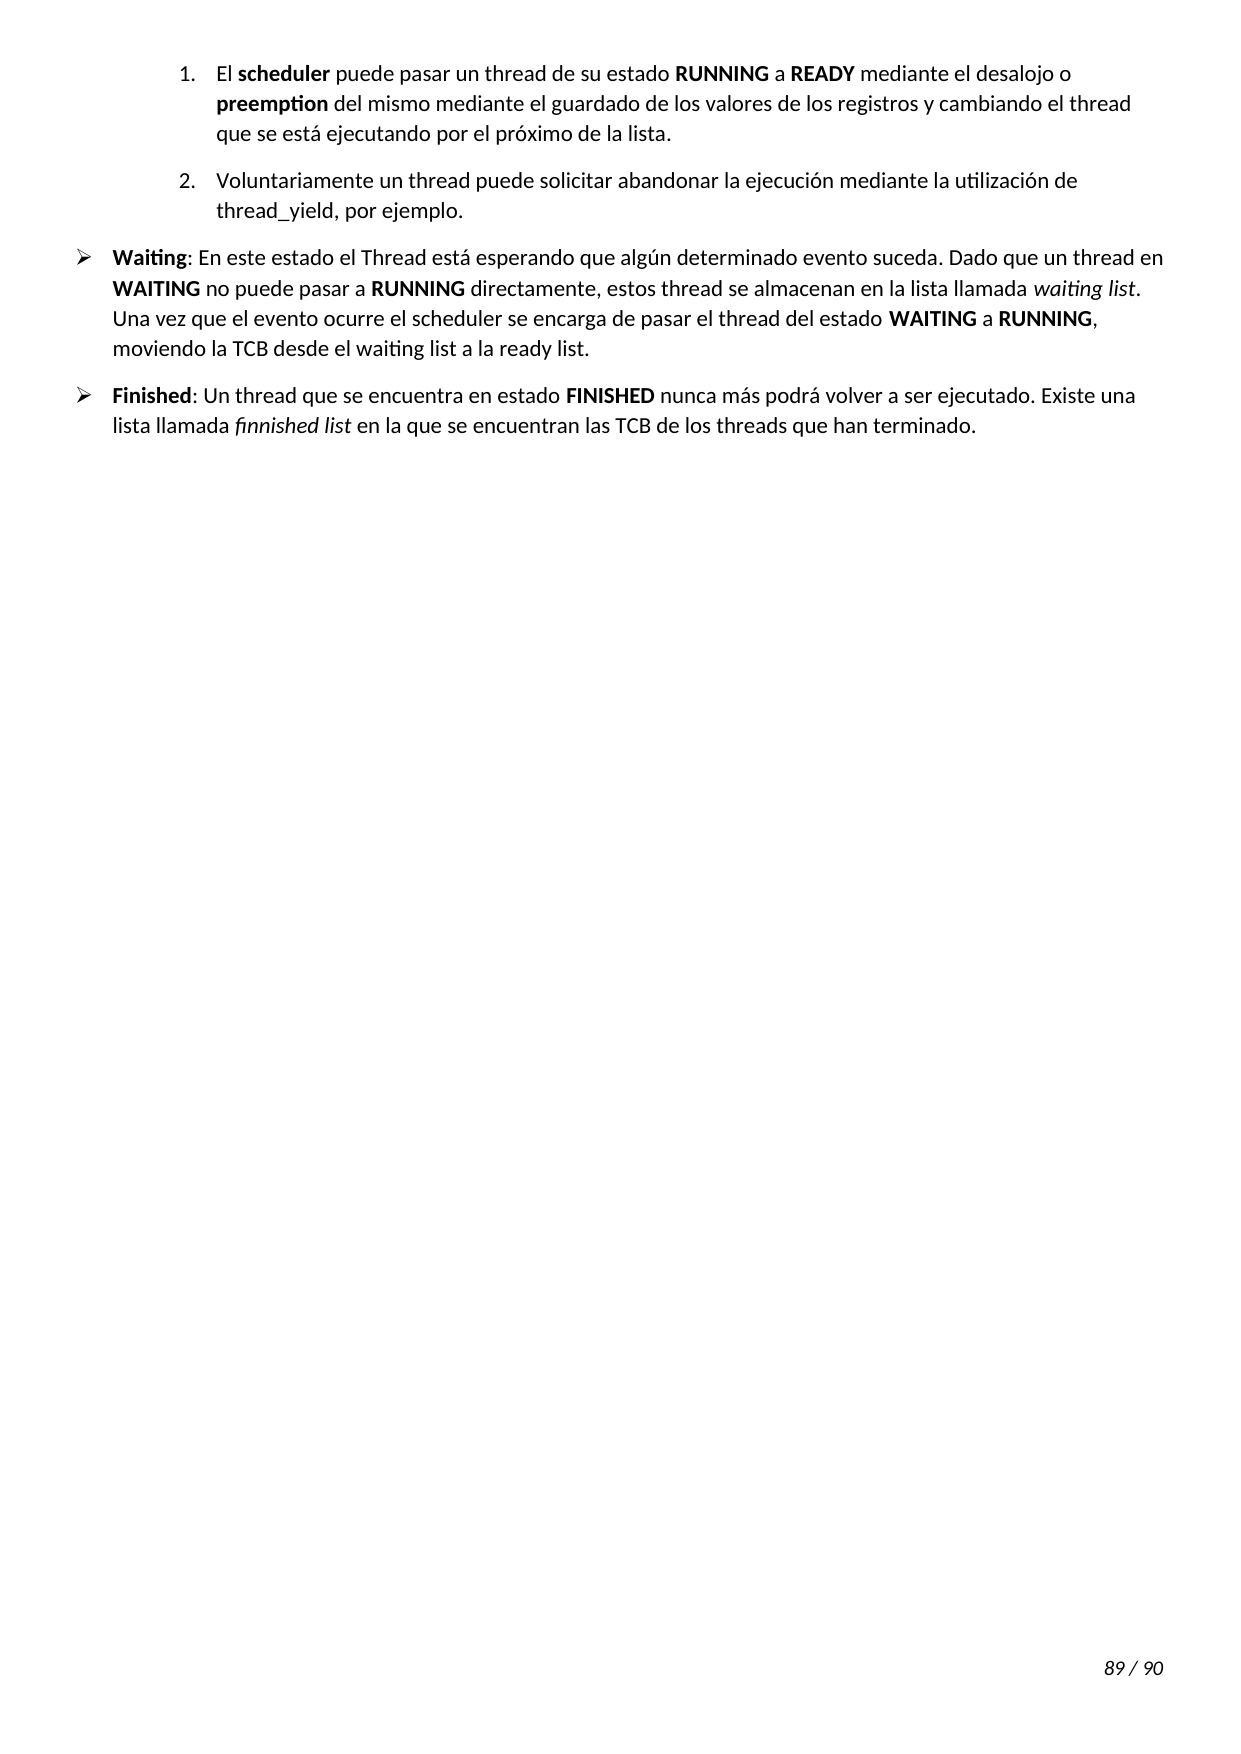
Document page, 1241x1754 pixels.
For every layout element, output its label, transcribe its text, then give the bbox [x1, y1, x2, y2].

list Voluntariamente un thread puede solicitar abandonar la ejecución mediante la utilización de thread_yield, por ejemplo. [178, 166, 1165, 224]
list Finished: Un thread que se encuentra en estado FINISHED nunca más podrá volver a ser ejecutado. Existe una lista llamada finnished list en la que se encuentran las TCB de los threads que han terminado. [75, 381, 1165, 439]
list Waiting: En este estado el Thread está esperando que algún determinado evento suceda. Dado que un thread en WAITING no puede pasar a RUNNING directamente, estos thread se almacenan en la lista llamada waiting list. Una vez que el evento ocurre el scheduler se encarga de pasar el thread del estado WAITING a RUNNING, moviendo la TCB desde el waiting list a la ready list. [75, 243, 1165, 362]
list El scheduler puede pasar un thread de su estado RUNNING a READY mediante el desalojo o preemption del mismo mediante el guardado de los valores de los registros y cambiando el thread que se está ejecutando por el próximo de la lista. [178, 59, 1165, 147]
